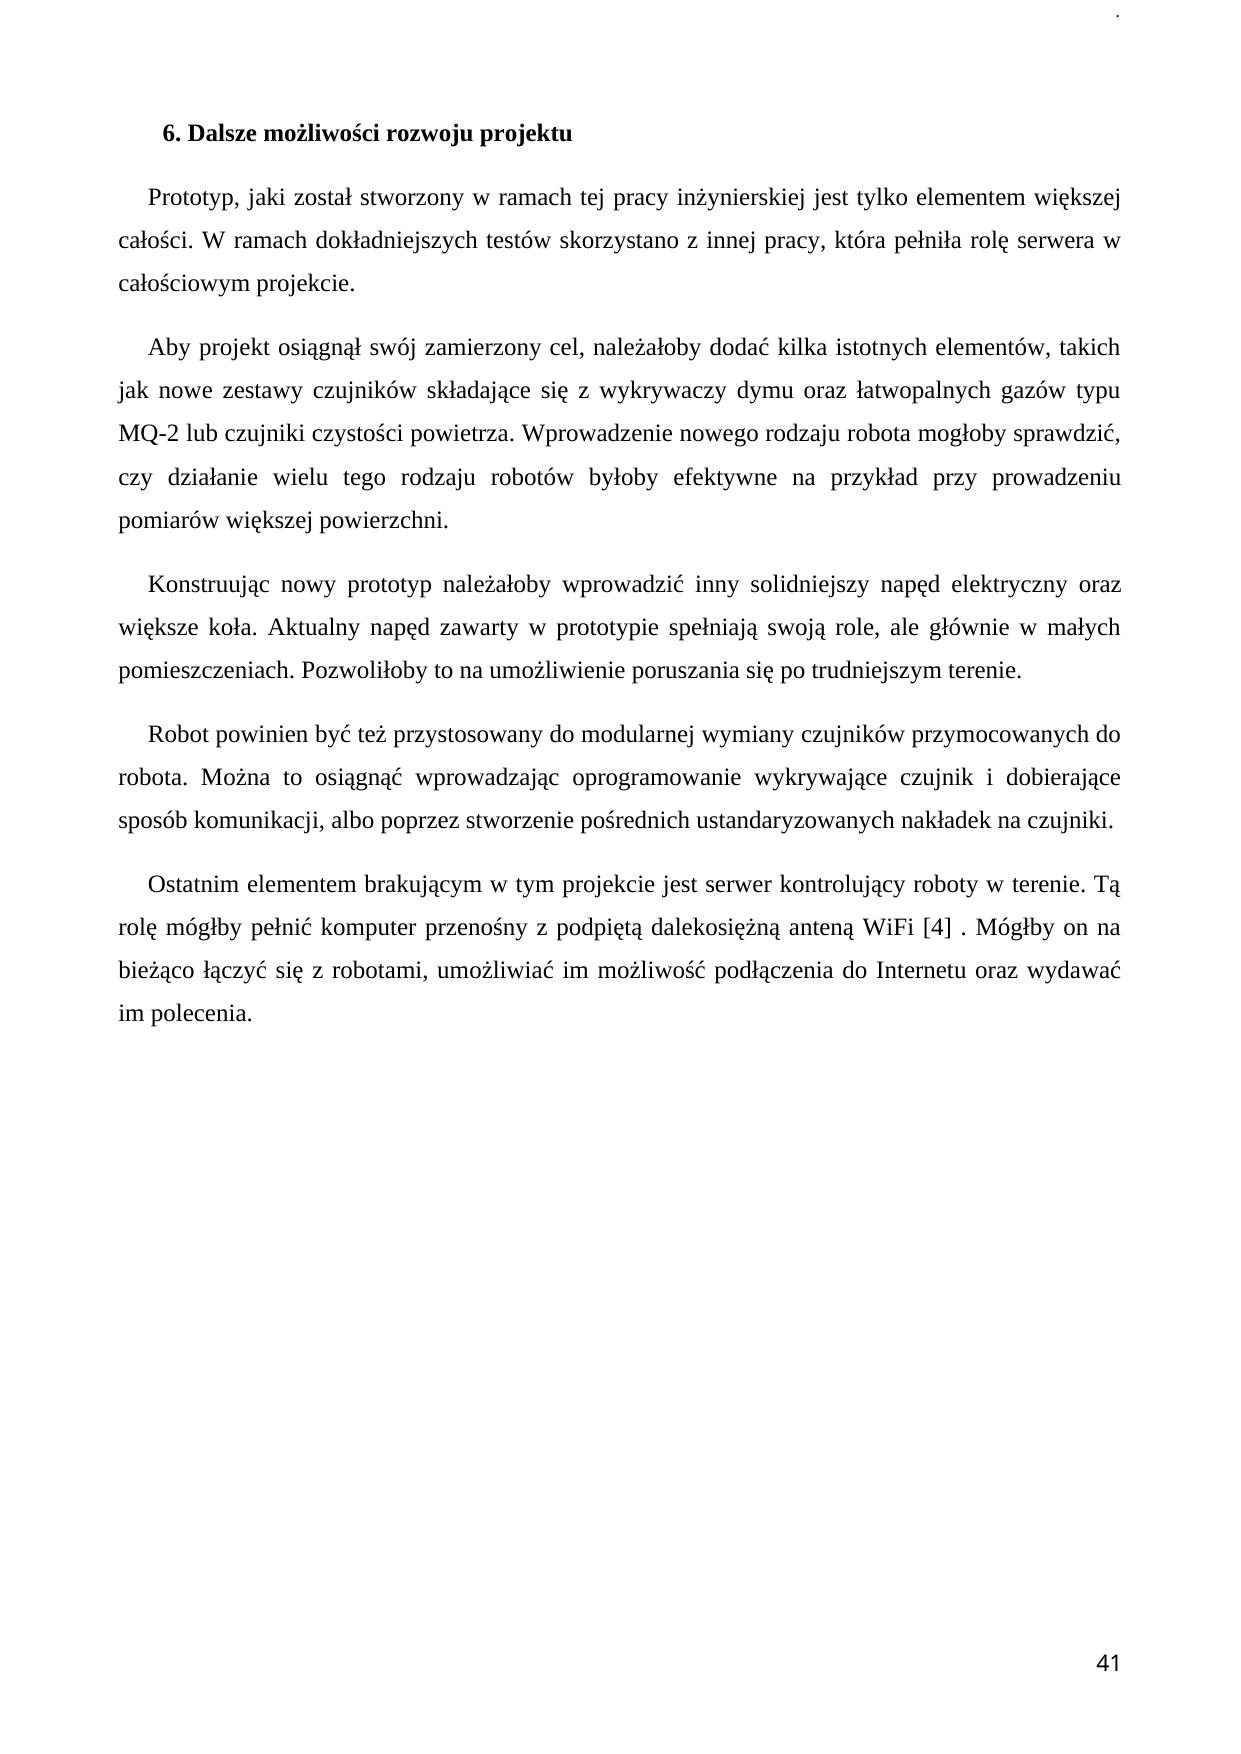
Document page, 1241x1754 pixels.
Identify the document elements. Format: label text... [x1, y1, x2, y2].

text 6. Dalsze możliwości rozwoju projektu [118, 118, 1122, 147]
text Robot powinien być też przystosowany do modularnej wymiany czujników przymocowanych do robota. Można to osiągnąć wprowadzając oprogramowanie wykrywające czujnik i dobierające sposób komunikacji, albo poprzez stworzenie pośrednich ustandaryzowanych nakładek na czujniki. [118, 719, 1122, 834]
text Konstruując nowy prototyp należałoby wprowadzić inny solidniejszy napęd elektryczny oraz większe koła. Aktualny napęd zawarty w prototypie spełniają swoją role, ale głównie w małych pomieszczeniach. Pozwoliłoby to na umożliwienie poruszania się po trudniejszym terenie. [118, 569, 1122, 684]
text Aby projekt osiągnął swój zamierzony cel, należałoby dodać kilka istotnych elementów, takich jak nowe zestawy czujników składające się z wykrywaczy dymu oraz łatwopalnych gazów typu MQ-2 lub czujniki czystości powietrza. Wprowadzenie nowego rodzaju robota mogłoby sprawdzić, czy działanie wielu tego rodzaju robotów byłoby efektywne na przykład przy prowadzeniu pomiarów większej powierzchni. [118, 332, 1122, 533]
text Prototyp, jaki został stworzony w ramach tej pracy inżynierskiej jest tylko elementem większej całości. W ramach dokładniejszych testów skorzystano z innej pracy, która pełniła rolę serwera w całościowym projekcie. [118, 182, 1122, 297]
text Ostatnim elementem brakującym w tym projekcie jest serwer kontrolujący roboty w terenie. Tą rolę mógłby pełnić komputer przenośny z podpiętą dalekosiężną anteną WiFi [4] . Mógłby on na bieżąco łączyć się z robotami, umożliwiać im możliwość podłączenia do Internetu oraz wydawać im polecenia. [118, 869, 1122, 1027]
